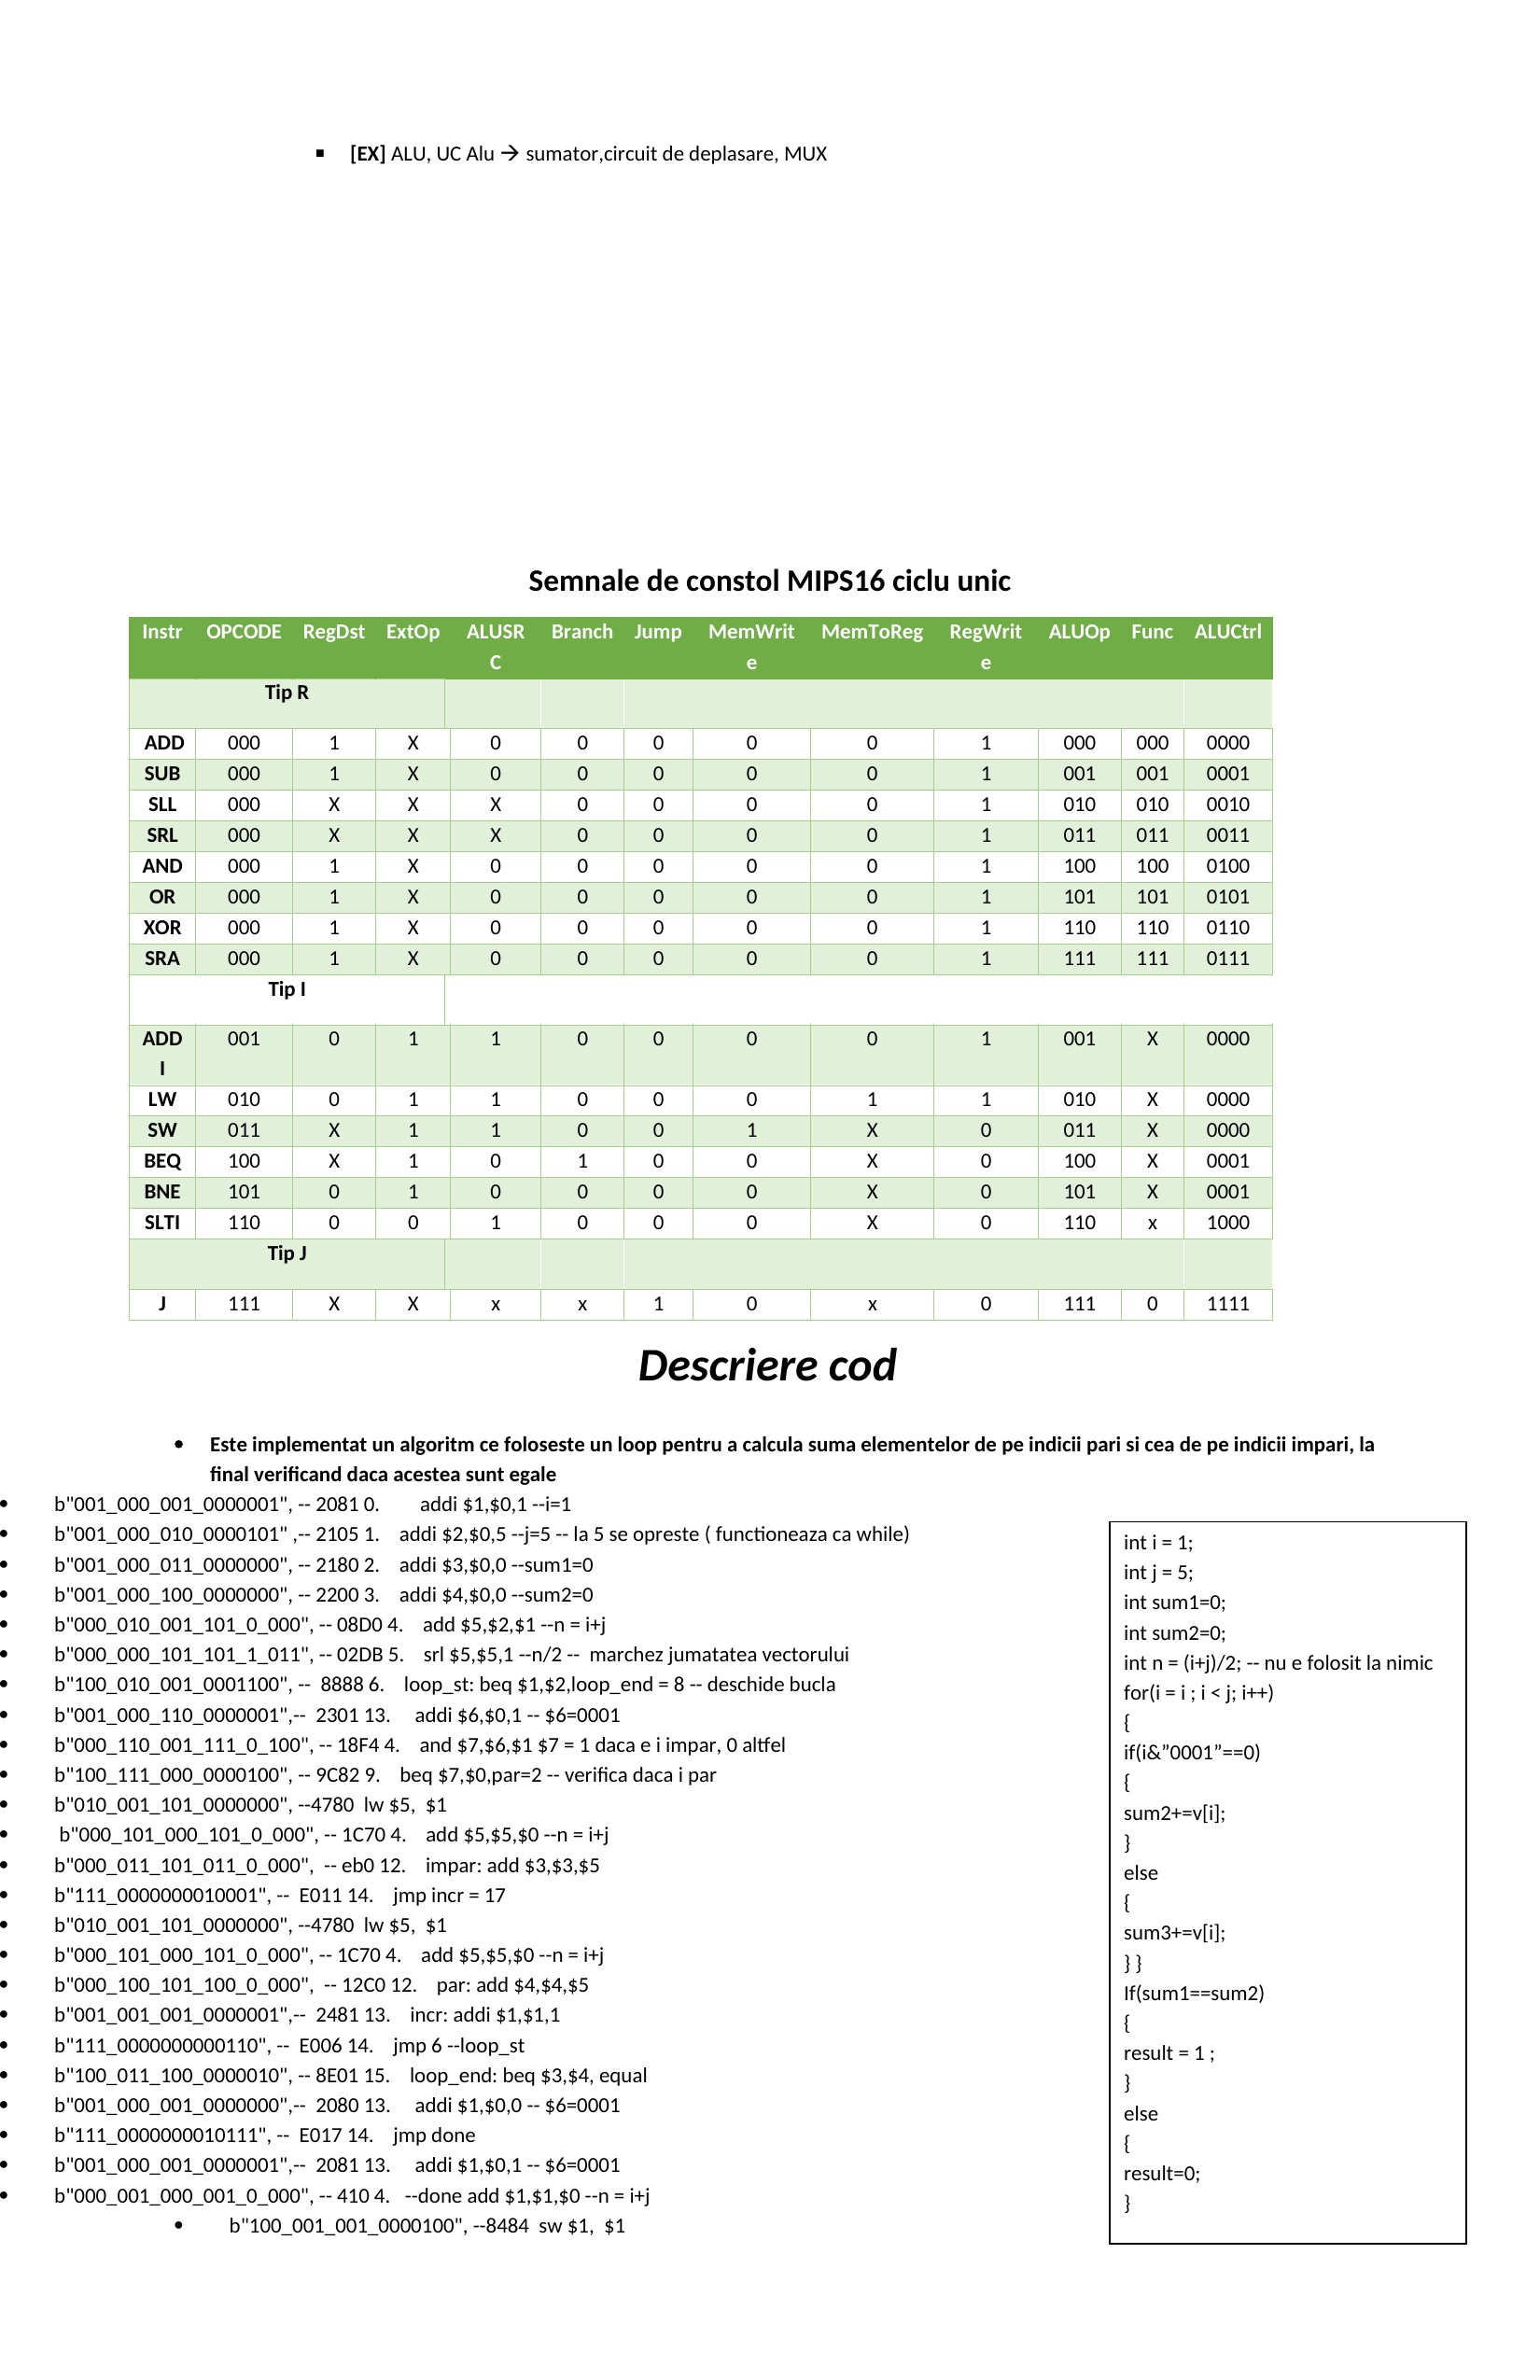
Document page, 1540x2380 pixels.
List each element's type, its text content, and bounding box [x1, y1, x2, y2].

list b"111_0000000000110", -- E006 14. jmp 6 --loop_st [0, 2032, 1109, 2058]
table_cell 0 [541, 1086, 623, 1115]
table_cell X [811, 1116, 933, 1146]
list b"000_011_101_011_0_000", -- eb0 12. impar: add $3,$3,$5 [0, 1852, 1109, 1878]
table_cell X [293, 821, 375, 851]
table_cell 0001 [1184, 760, 1272, 790]
table_cell 1 [934, 914, 1038, 944]
list b"000_101_000_101_0_000", -- 1C70 4. add $5,$5,$0 --n = i+j [0, 1941, 1109, 1967]
table_cell J [130, 1290, 195, 1320]
table_cell 011 [196, 1116, 292, 1146]
table_header Branch [541, 618, 623, 679]
table_cell 0 [541, 1026, 623, 1085]
table_cell 0000 [1184, 1086, 1272, 1115]
table_cell ADDI [130, 1026, 195, 1085]
table_header ALUOp [1039, 618, 1121, 679]
list b"001_000_001_0000001",-- 2081 13. addi $1,$0,1 -- $6=0001 [0, 2152, 1109, 2177]
list b"001_000_011_0000000", -- 2180 2. addi $3,$0,0 --sum1=0 [0, 1551, 1109, 1577]
table_cell 000 [1122, 729, 1183, 759]
table_cell 0 [811, 852, 933, 882]
table_cell 1 [693, 1116, 810, 1146]
table_cell 0 [693, 1147, 810, 1177]
table_cell 101 [1039, 883, 1121, 913]
table_cell 0 [624, 791, 693, 820]
table_cell 0 [541, 883, 623, 913]
table_cell 0110 [1184, 914, 1272, 944]
table_cell LW [130, 1086, 195, 1115]
table_cell AND [130, 852, 195, 882]
table_cell Tip R [130, 679, 444, 728]
table_cell 0 [693, 1290, 810, 1320]
list b"001_000_001_0000001", -- 2081 0. addi $1,$0,1 --i=1 [0, 1491, 1400, 1517]
table_cell x [1122, 1209, 1183, 1239]
table_cell 0 [624, 883, 693, 913]
table_cell 111 [1039, 945, 1121, 974]
table_cell 100 [1122, 852, 1183, 882]
table_header MemToReg [811, 618, 933, 679]
table_header RegWrite [934, 618, 1038, 679]
table_cell 1 [376, 1086, 450, 1115]
table_cell 1 [934, 791, 1038, 820]
table_cell X [376, 821, 450, 851]
table_cell 000 [196, 791, 292, 820]
table_cell X [1122, 1178, 1183, 1208]
table_cell X [1122, 1026, 1183, 1085]
table_cell X [1122, 1116, 1183, 1146]
table_header Func [1122, 618, 1183, 679]
table_cell 110 [1039, 1209, 1121, 1239]
table_cell X [376, 1290, 450, 1320]
table_cell X [376, 914, 450, 944]
table_cell 0 [451, 914, 540, 944]
table_cell 0 [693, 914, 810, 944]
list b"111_0000000010111", -- E017 14. jmp done [0, 2121, 1109, 2148]
table_cell 0 [541, 1209, 623, 1239]
table_cell 1 [376, 1116, 450, 1146]
list b"001_000_001_0000000",-- 2080 13. addi $1,$0,0 -- $6=0001 [0, 2092, 1109, 2118]
table_cell 1 [451, 1026, 540, 1085]
table_cell X [451, 821, 540, 851]
table_cell 0 [811, 914, 933, 944]
table_cell 0 [934, 1116, 1038, 1146]
table_cell X [376, 883, 450, 913]
table_cell 1 [293, 883, 375, 913]
table_cell 101 [1122, 883, 1183, 913]
table_cell 1 [293, 760, 375, 790]
table_cell 0 [693, 791, 810, 820]
list b"111_0000000010001", -- E011 14. jmp incr = 17 [0, 1882, 1109, 1908]
table_cell Tip I [130, 975, 444, 1024]
table_cell 0011 [1184, 821, 1272, 851]
table_cell 1 [376, 1147, 450, 1177]
table_cell 0 [451, 883, 540, 913]
table_header ALUSRC [451, 618, 540, 679]
table_cell 000 [196, 821, 292, 851]
table_cell 1 [541, 1147, 623, 1177]
table_cell 100 [1039, 852, 1121, 882]
table_cell 0 [451, 729, 540, 759]
table_cell 0 [934, 1178, 1038, 1208]
table_cell 0 [934, 1209, 1038, 1239]
table_cell X [293, 1147, 375, 1177]
table_cell 0 [624, 760, 693, 790]
table_cell 010 [1122, 791, 1183, 820]
table_cell X [376, 945, 450, 974]
table_cell X [376, 791, 450, 820]
table_cell 111 [1122, 945, 1183, 974]
table_cell 0010 [1184, 791, 1272, 820]
table_cell 001 [1122, 760, 1183, 790]
table_cell 0 [693, 883, 810, 913]
table_cell X [811, 1147, 933, 1177]
table_header OPCODE [196, 618, 292, 679]
list b"001_000_100_0000000", -- 2200 3. addi $4,$0,0 --sum2=0 [0, 1581, 1109, 1607]
table_cell 0 [541, 1116, 623, 1146]
table_cell 0 [1122, 1290, 1183, 1320]
table_cell 0 [934, 1290, 1038, 1320]
table_cell 1 [293, 914, 375, 944]
table_cell 0 [451, 852, 540, 882]
table_header ALUCtrl [1184, 618, 1272, 679]
table_cell X [293, 791, 375, 820]
table_cell X [376, 729, 450, 759]
table_cell BNE [130, 1178, 195, 1208]
table_cell 000 [196, 729, 292, 759]
table_cell 101 [1039, 1178, 1121, 1208]
table_cell 0 [693, 1209, 810, 1239]
table_cell 001 [196, 1026, 292, 1085]
list b"000_100_101_100_0_000", -- 12C0 12. par: add $4,$4,$5 [0, 1971, 1109, 1997]
table_cell 110 [196, 1209, 292, 1239]
table_cell 1 [376, 1178, 450, 1208]
list b"100_111_000_0000100", -- 9C82 9. beq $7,$0,par=2 -- verifica daca i par [0, 1761, 1109, 1787]
table_header Instr [130, 618, 195, 679]
table_cell 010 [1039, 1086, 1121, 1115]
table_cell X [293, 1116, 375, 1146]
table_cell 0 [693, 852, 810, 882]
table_cell 0100 [1184, 852, 1272, 882]
table_cell 000 [196, 760, 292, 790]
list b"100_001_001_0000100", --8484 sw $1, $1 [175, 2212, 1109, 2238]
table_cell BEQ [130, 1147, 195, 1177]
table_cell 0 [293, 1026, 375, 1085]
table_cell 0111 [1184, 945, 1272, 974]
table_cell SUB [130, 760, 195, 790]
table_cell 0 [693, 1178, 810, 1208]
table_cell 001 [1039, 1026, 1121, 1085]
table_cell 0 [624, 852, 693, 882]
table_cell 0 [693, 760, 810, 790]
table_cell 1 [451, 1209, 540, 1239]
table_cell 0 [293, 1086, 375, 1115]
list b"001_000_110_0000001",-- 2301 13. addi $6,$0,1 -- $6=0001 [0, 1701, 1109, 1728]
table_cell 0 [541, 791, 623, 820]
table_cell 1 [934, 821, 1038, 851]
table_cell 000 [1039, 729, 1121, 759]
table_cell 1 [293, 729, 375, 759]
table_cell 0 [811, 821, 933, 851]
list b"000_110_001_111_0_100", -- 18F4 4. and $7,$6,$1 $7 = 1 daca e i impar, 0 altfel [0, 1731, 1109, 1757]
list Este implementat un algoritm ce foloseste un loop pentru a calcula suma elementelor de pe indicii pari si cea de pe indicii impari, la final verificand daca acestea sunt egale [175, 1431, 1400, 1487]
table_header RegDst [293, 618, 375, 679]
table_cell 0 [811, 791, 933, 820]
list b"000_001_000_001_0_000", -- 410 4. --done add $1,$1,$0 --n = i+j [0, 2182, 1109, 2208]
table_cell 1111 [1184, 1290, 1272, 1320]
table_cell 0101 [1184, 883, 1272, 913]
table_cell 0 [624, 1116, 693, 1146]
table_cell 1 [451, 1116, 540, 1146]
table_cell SW [130, 1116, 195, 1146]
table_cell 0 [451, 945, 540, 974]
table_cell 1 [376, 1026, 450, 1085]
table_cell 011 [1039, 821, 1121, 851]
table_cell x [811, 1290, 933, 1320]
table_cell 0 [934, 1147, 1038, 1177]
table_cell 1000 [1184, 1209, 1272, 1239]
table_cell 1 [934, 1026, 1038, 1085]
table_cell 0 [624, 1147, 693, 1177]
table_cell 0 [624, 1209, 693, 1239]
table_cell 0 [541, 914, 623, 944]
table_header Jump [624, 618, 693, 679]
table_cell 1 [451, 1086, 540, 1115]
table_cell 0 [541, 1178, 623, 1208]
table_cell 0 [376, 1209, 450, 1239]
table_cell 0 [624, 1086, 693, 1115]
list [EX] ALU, UC Alu sumator,circuit de deplasare, MUX [315, 140, 1400, 166]
table_cell 111 [196, 1290, 292, 1320]
table_cell 0000 [1184, 1026, 1272, 1085]
table_cell 0 [624, 945, 693, 974]
table_cell 1 [934, 1086, 1038, 1115]
table_cell SRL [130, 821, 195, 851]
table_cell 110 [1122, 914, 1183, 944]
table_cell XOR [130, 914, 195, 944]
table_cell ADD [130, 729, 195, 759]
table_cell 100 [196, 1147, 292, 1177]
table_cell 0 [293, 1209, 375, 1239]
table_cell 100 [1039, 1147, 1121, 1177]
table_cell X [376, 852, 450, 882]
table_cell X [451, 791, 540, 820]
list b"000_101_000_101_0_000", -- 1C70 4. add $5,$5,$0 --n = i+j [0, 1821, 1109, 1847]
table_cell 110 [1039, 914, 1121, 944]
table_cell 0 [541, 760, 623, 790]
table_cell 000 [196, 914, 292, 944]
list b"001_001_001_0000001",-- 2481 13. incr: addi $1,$1,1 [0, 2001, 1109, 2028]
table_cell 0 [693, 729, 810, 759]
table_cell 1 [293, 852, 375, 882]
table_cell 1 [293, 945, 375, 974]
table_cell x [451, 1290, 540, 1320]
text Descriere cod [140, 1262, 1400, 1393]
table_header MemWrite [693, 618, 810, 679]
table_cell X [1122, 1086, 1183, 1115]
table_cell Tip J [130, 1239, 444, 1289]
table_cell 0 [811, 729, 933, 759]
table_cell 1 [934, 729, 1038, 759]
table_cell 011 [1122, 821, 1183, 851]
table_cell 0 [451, 760, 540, 790]
table_cell 1 [934, 760, 1038, 790]
table_cell 0 [541, 729, 623, 759]
text Semnale de constol MIPS16 ciclu unic [140, 561, 1400, 598]
table_cell 0 [541, 821, 623, 851]
list b"010_001_101_0000000", --4780 lw $5, $1 [0, 1791, 1109, 1817]
table_cell 0 [624, 1178, 693, 1208]
list b"000_000_101_101_1_011", -- 02DB 5. srl $5,$5,1 --n/2 -- marchez jumatatea vectorului [0, 1641, 1109, 1667]
table_cell 0 [693, 1086, 810, 1115]
table_cell SLL [130, 791, 195, 820]
table_cell 0 [811, 1026, 933, 1085]
table_cell x [541, 1290, 623, 1320]
table_cell 111 [1039, 1290, 1121, 1320]
table_cell 0000 [1184, 1116, 1272, 1146]
table_header ExtOp [376, 618, 450, 679]
table_cell 000 [196, 852, 292, 882]
list b"001_000_010_0000101" ,-- 2105 1. addi $2,$0,5 --j=5 -- la 5 se opreste ( functioneaza ca while) [0, 1520, 1400, 1547]
table_cell 1 [934, 883, 1038, 913]
table_cell 0001 [1184, 1178, 1272, 1208]
table_cell 0 [541, 945, 623, 974]
table_cell 0000 [1184, 729, 1272, 759]
table_cell OR [130, 883, 195, 913]
table_cell 0 [693, 945, 810, 974]
table_cell 101 [196, 1178, 292, 1208]
table_cell 0 [293, 1178, 375, 1208]
table_cell 0001 [1184, 1147, 1272, 1177]
table_cell SRA [130, 945, 195, 974]
table_cell 000 [196, 945, 292, 974]
table_cell 0 [624, 1026, 693, 1085]
table_cell 1 [934, 945, 1038, 974]
table_cell SLTI [130, 1209, 195, 1239]
table_cell 0 [693, 821, 810, 851]
table_cell 010 [1039, 791, 1121, 820]
table_cell 0 [624, 914, 693, 944]
table_cell 0 [624, 821, 693, 851]
list b"100_011_100_0000010", -- 8E01 15. loop_end: beq $3,$4, equal [0, 2062, 1109, 2088]
table_cell 0 [811, 883, 933, 913]
table_cell 1 [934, 852, 1038, 882]
table_cell X [376, 760, 450, 790]
table_cell 0 [811, 945, 933, 974]
table_cell 010 [196, 1086, 292, 1115]
table_cell X [811, 1178, 933, 1208]
table_cell 0 [693, 1026, 810, 1085]
table_cell X [293, 1290, 375, 1320]
table_cell X [1122, 1147, 1183, 1177]
table_cell X [811, 1209, 933, 1239]
table_cell 0 [811, 760, 933, 790]
list b"000_010_001_101_0_000", -- 08D0 4. add $5,$2,$1 --n = i+j [0, 1611, 1109, 1637]
table_cell 011 [1039, 1116, 1121, 1146]
table_cell 1 [624, 1290, 693, 1320]
list b"010_001_101_0000000", --4780 lw $5, $1 [0, 1911, 1109, 1938]
table_cell 0 [541, 852, 623, 882]
table_cell 0 [451, 1147, 540, 1177]
table_cell 001 [1039, 760, 1121, 790]
table_cell 0 [624, 729, 693, 759]
table_cell 000 [196, 883, 292, 913]
table_cell 1 [811, 1086, 933, 1115]
table_cell 0 [451, 1178, 540, 1208]
list b"100_010_001_0001100", -- 8888 6. loop_st: beq $1,$2,loop_end = 8 -- deschide bucla [0, 1672, 1109, 1697]
